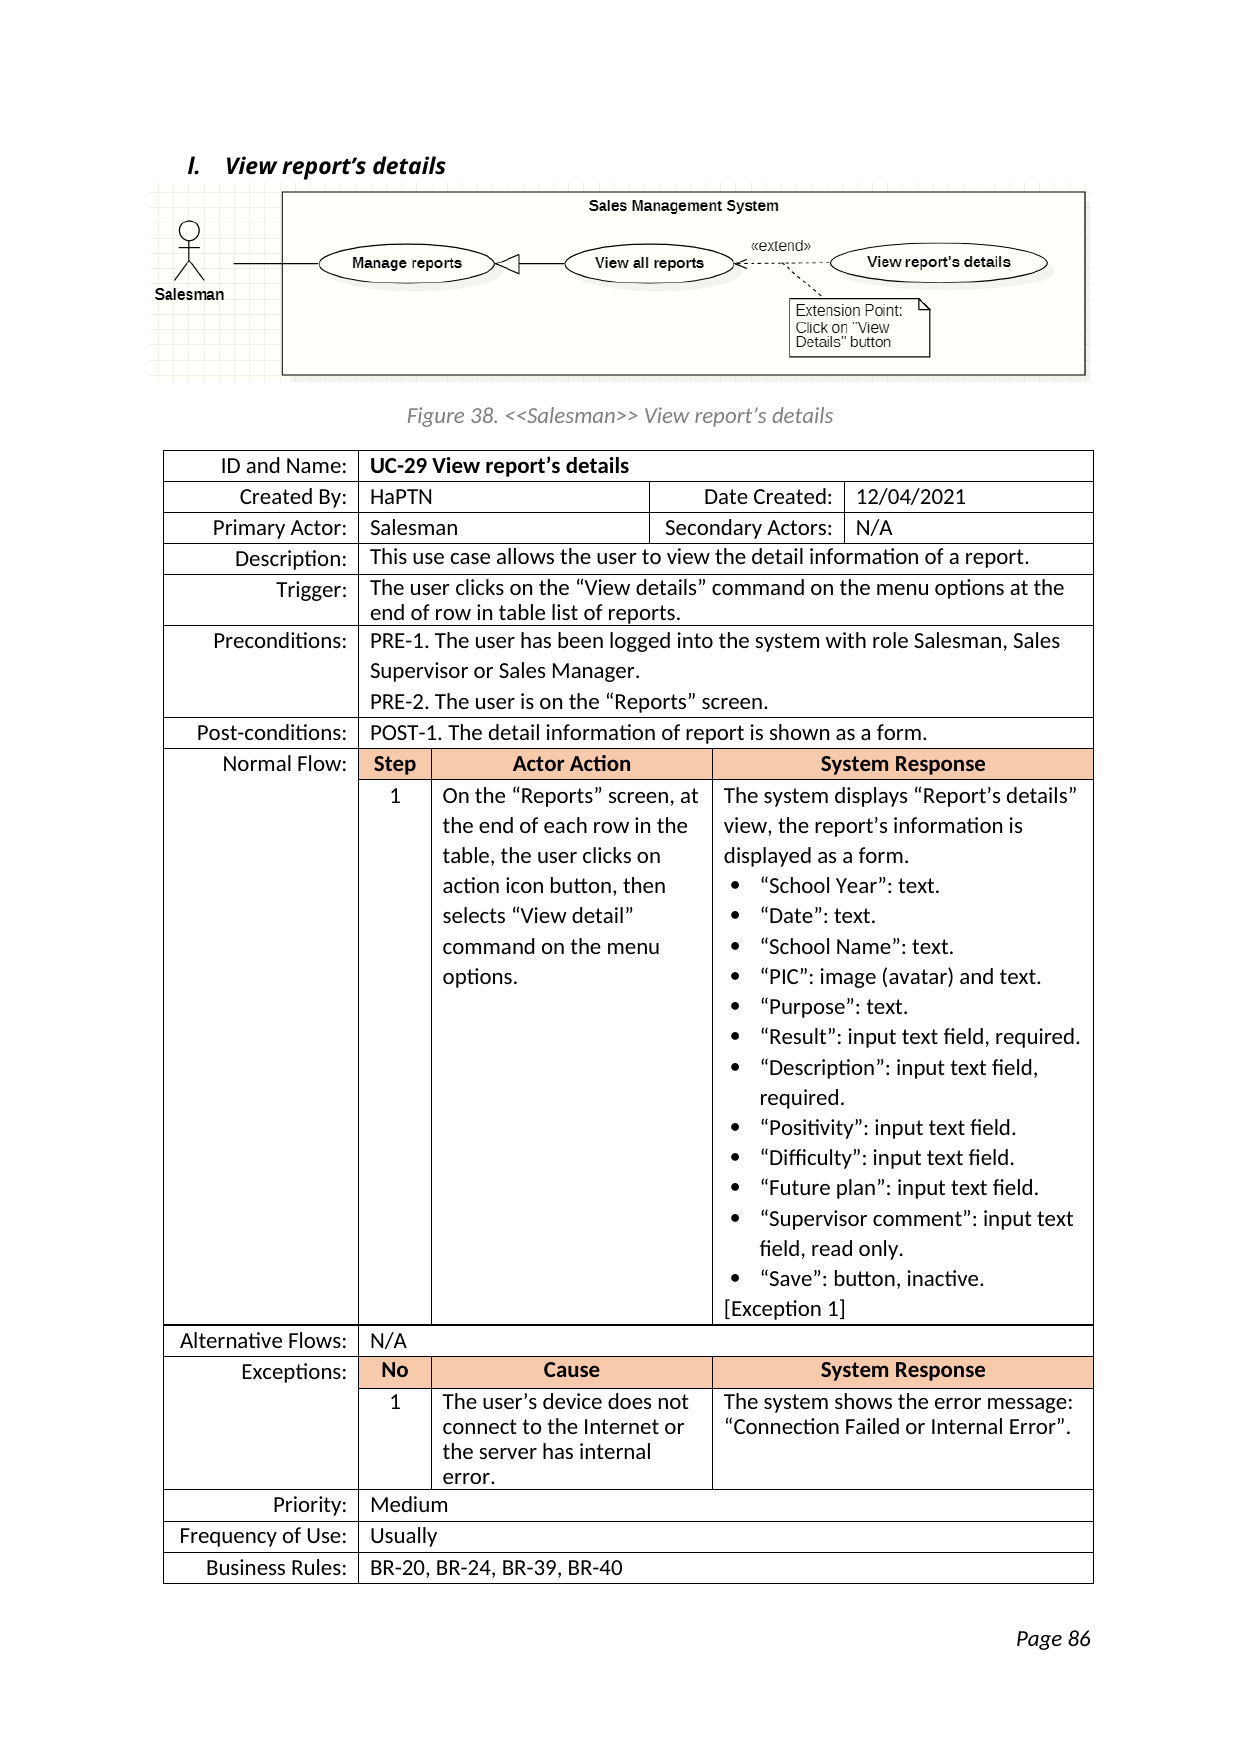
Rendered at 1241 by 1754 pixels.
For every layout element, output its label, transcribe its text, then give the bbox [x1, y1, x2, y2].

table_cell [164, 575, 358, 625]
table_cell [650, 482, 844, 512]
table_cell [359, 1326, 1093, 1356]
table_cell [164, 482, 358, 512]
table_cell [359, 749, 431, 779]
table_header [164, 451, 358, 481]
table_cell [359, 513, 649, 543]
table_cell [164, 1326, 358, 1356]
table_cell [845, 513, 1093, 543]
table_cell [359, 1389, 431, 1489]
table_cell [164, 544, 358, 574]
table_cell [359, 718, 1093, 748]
text Figure 38. <<Salesman>> View report’s details [150, 401, 1093, 429]
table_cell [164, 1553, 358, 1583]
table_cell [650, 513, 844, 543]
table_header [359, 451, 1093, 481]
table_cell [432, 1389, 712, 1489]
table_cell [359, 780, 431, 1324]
picture [150, 183, 1091, 382]
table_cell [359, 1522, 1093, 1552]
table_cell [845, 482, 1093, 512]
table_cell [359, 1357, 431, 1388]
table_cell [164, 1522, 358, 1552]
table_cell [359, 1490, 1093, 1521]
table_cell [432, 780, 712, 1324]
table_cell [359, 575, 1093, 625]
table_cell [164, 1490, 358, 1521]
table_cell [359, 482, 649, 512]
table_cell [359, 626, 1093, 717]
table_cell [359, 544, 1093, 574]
subtitle View report’s details [187, 150, 1093, 181]
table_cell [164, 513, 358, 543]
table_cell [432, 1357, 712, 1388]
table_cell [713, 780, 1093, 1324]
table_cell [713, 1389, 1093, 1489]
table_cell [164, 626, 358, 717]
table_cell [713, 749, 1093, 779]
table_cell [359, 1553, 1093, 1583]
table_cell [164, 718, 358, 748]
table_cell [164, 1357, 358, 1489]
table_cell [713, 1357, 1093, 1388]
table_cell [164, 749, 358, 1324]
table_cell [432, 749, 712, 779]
